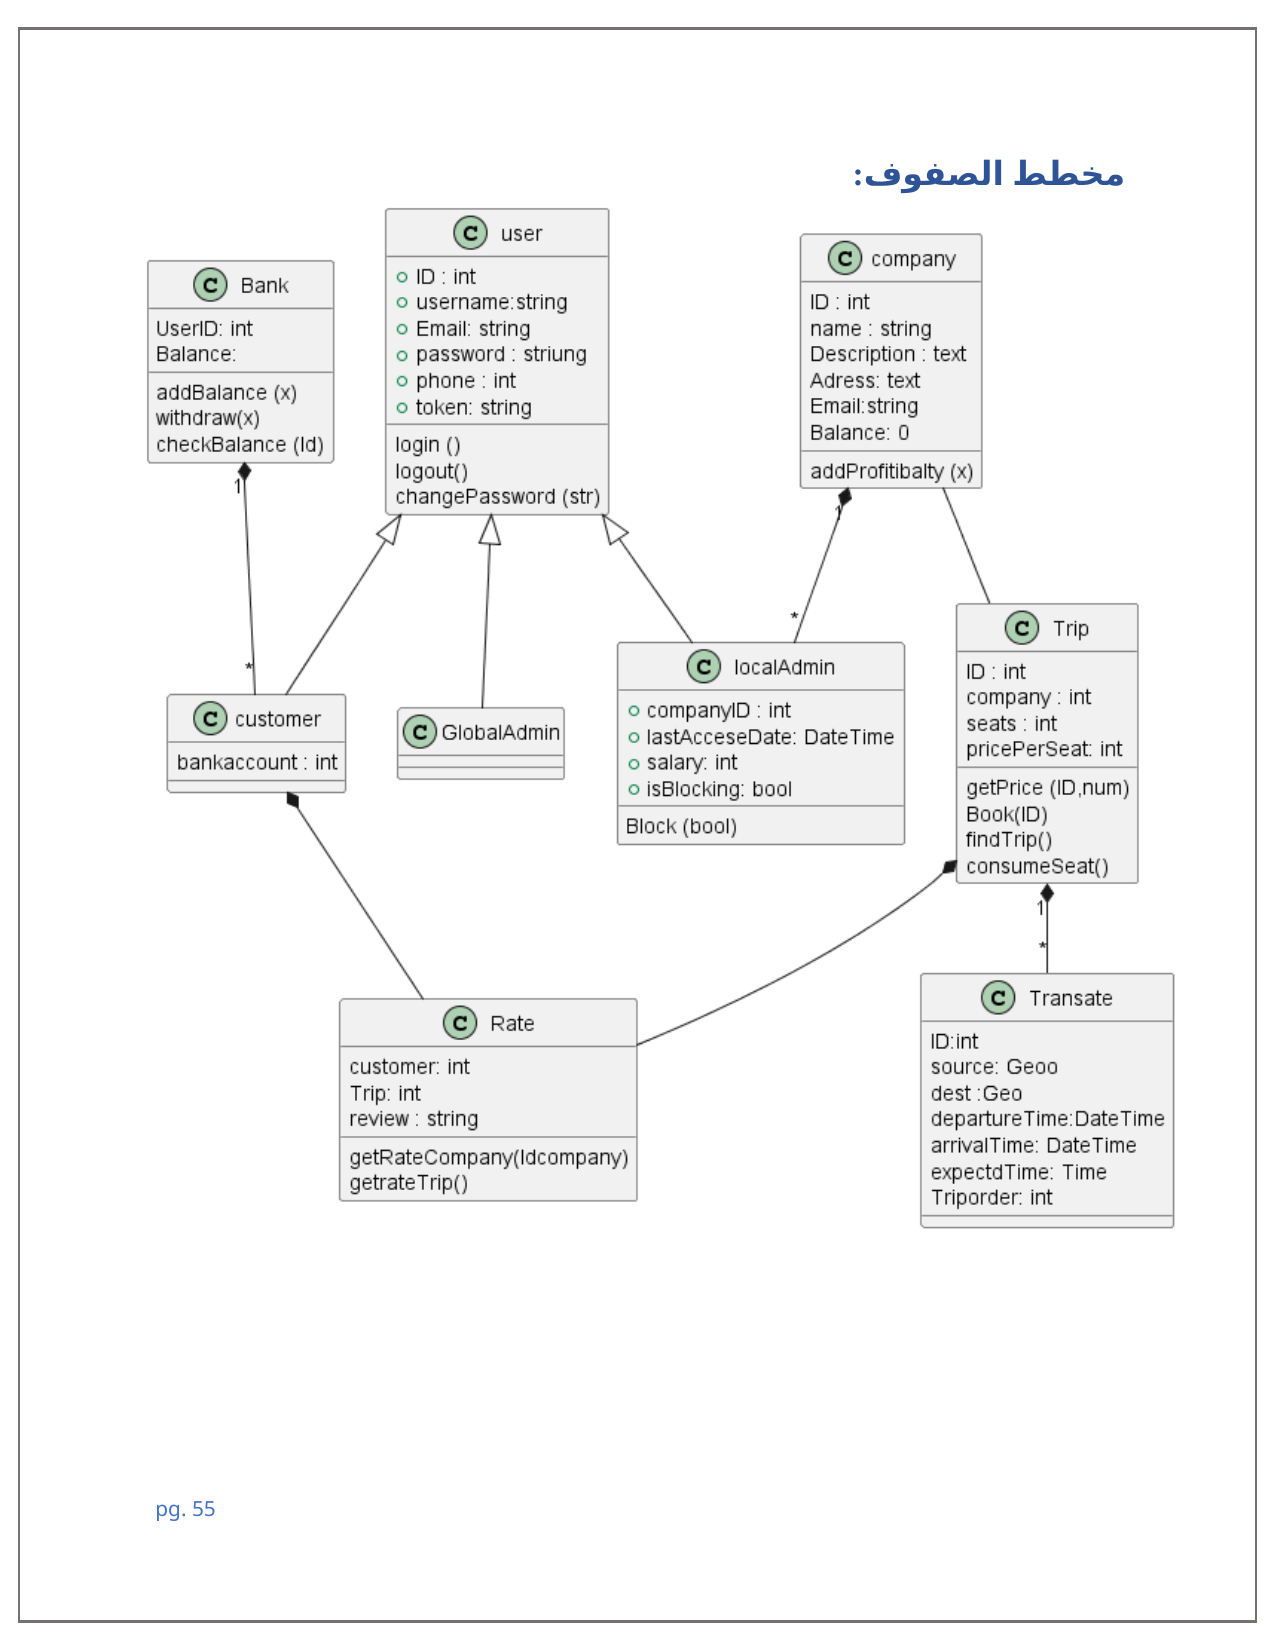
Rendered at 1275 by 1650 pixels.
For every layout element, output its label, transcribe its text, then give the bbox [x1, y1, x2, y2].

subtitle مخطط الصفوف: [150, 154, 1125, 192]
picture [137, 198, 1182, 1236]
